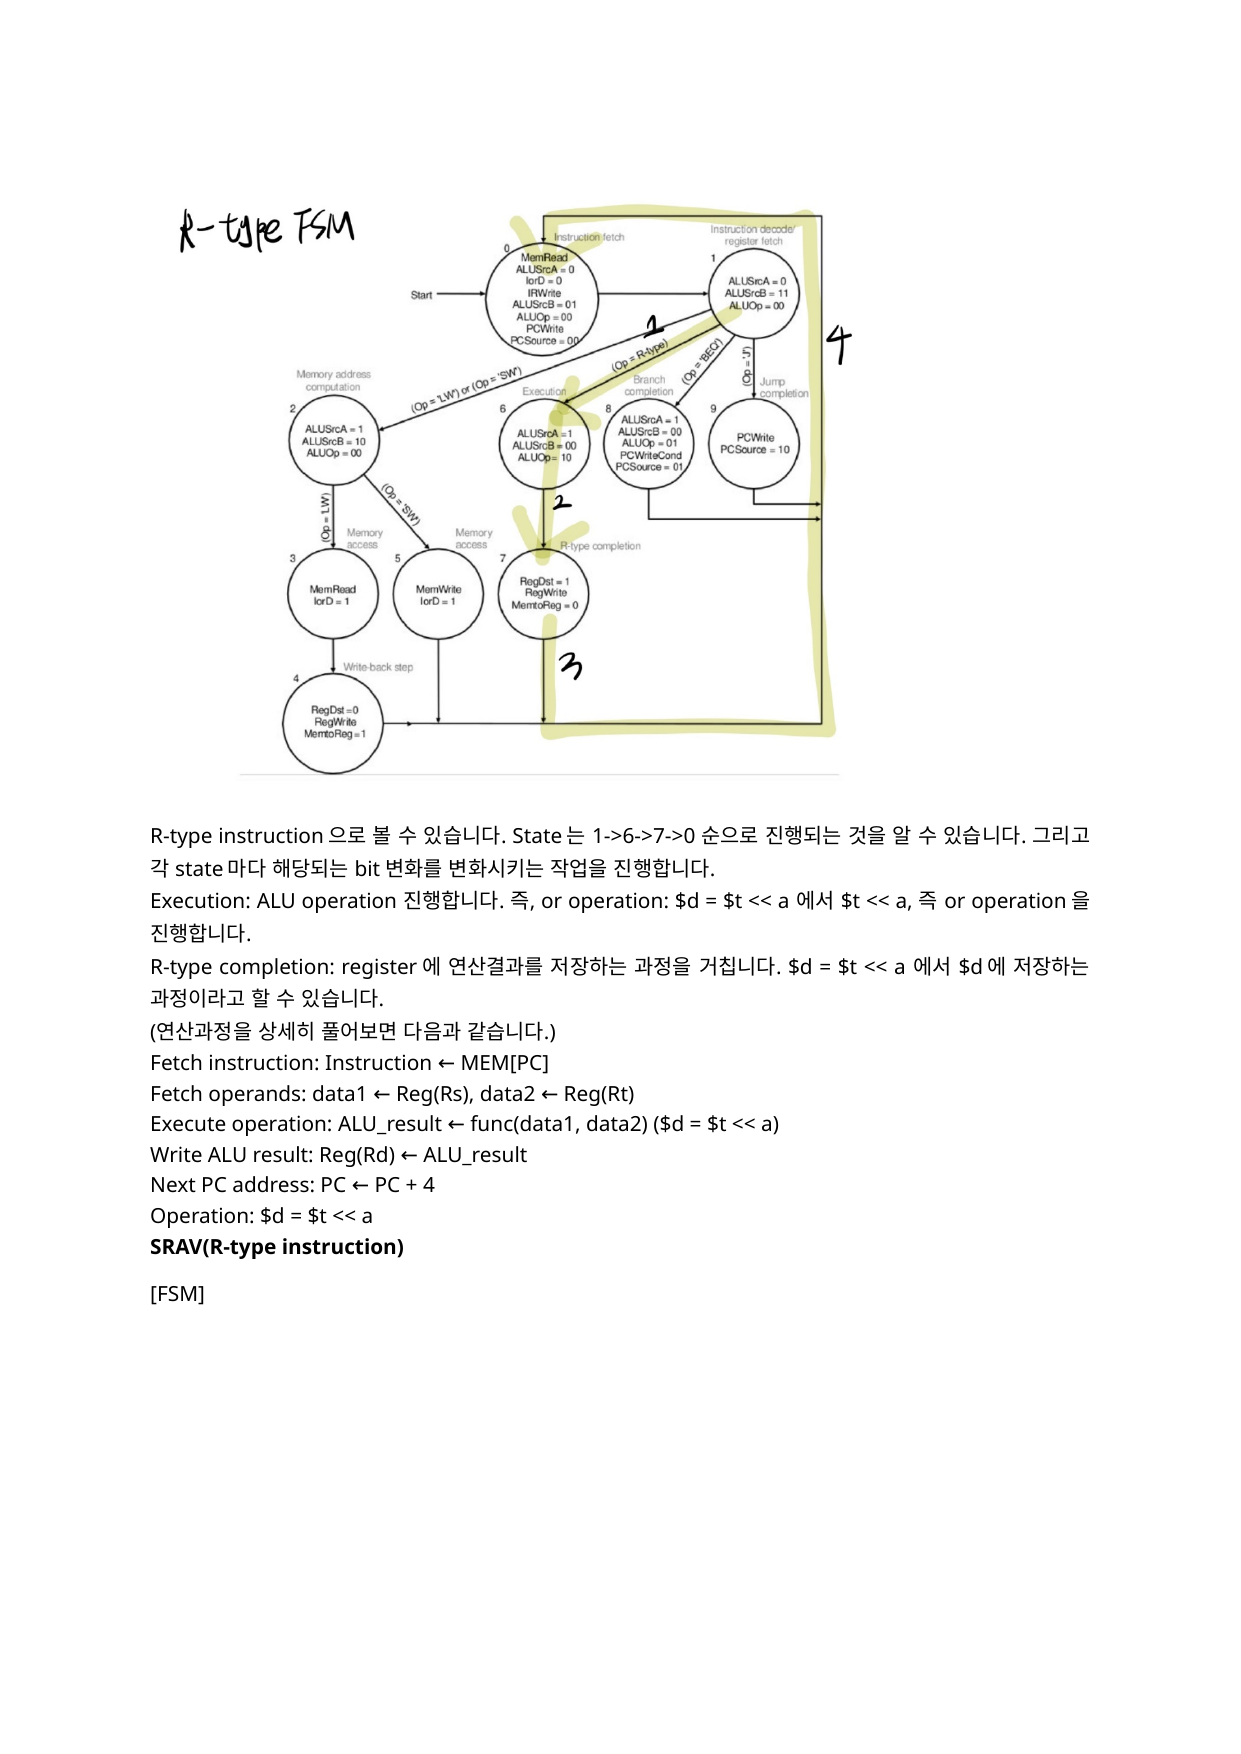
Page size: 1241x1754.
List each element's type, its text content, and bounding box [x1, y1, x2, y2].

text Execute operation: ALU_result ← func(data1, data2) ($d = $t << a) [150, 1109, 1090, 1138]
text [FSM] [150, 1279, 1090, 1308]
text Operation: $d = $t << a [150, 1201, 1090, 1230]
text Next PC address: PC ← PC + 4 [150, 1171, 1090, 1199]
text Fetch instruction: Instruction ← MEM[PC] [150, 1048, 1090, 1077]
text SRAV(R-type instruction) [150, 1232, 1090, 1260]
text Execution: ALU operation 진행합니다. 즉, or operation: $d = $t << a 에서 $t << a, 즉 or operation을 진행합니다. [150, 884, 1090, 948]
text R-type instruction으로 볼 수 있습니다. State는 1->6->7->0 순으로 진행되는 것을 알 수 있습니다. 그리고 각 state마다 해당되는 bit 변화를 변화시키는 작업을 진행합니다. [150, 819, 1090, 882]
text Write ALU result: Reg(Rd) ← ALU_result [150, 1140, 1090, 1168]
picture [150, 177, 910, 801]
text Fetch operands: data1 ← Reg(Rs), data2 ← Reg(Rt) [150, 1079, 1090, 1107]
text R-type completion: register에 연산결과를 저장하는 과정을 거칩니다. $d = $t << a 에서 $d에 저장하는 과정이라고 할 수 있습니다. [150, 950, 1090, 1013]
text (연산과정을 상세히 풀어보면 다음과 같습니다.) [150, 1015, 1090, 1046]
